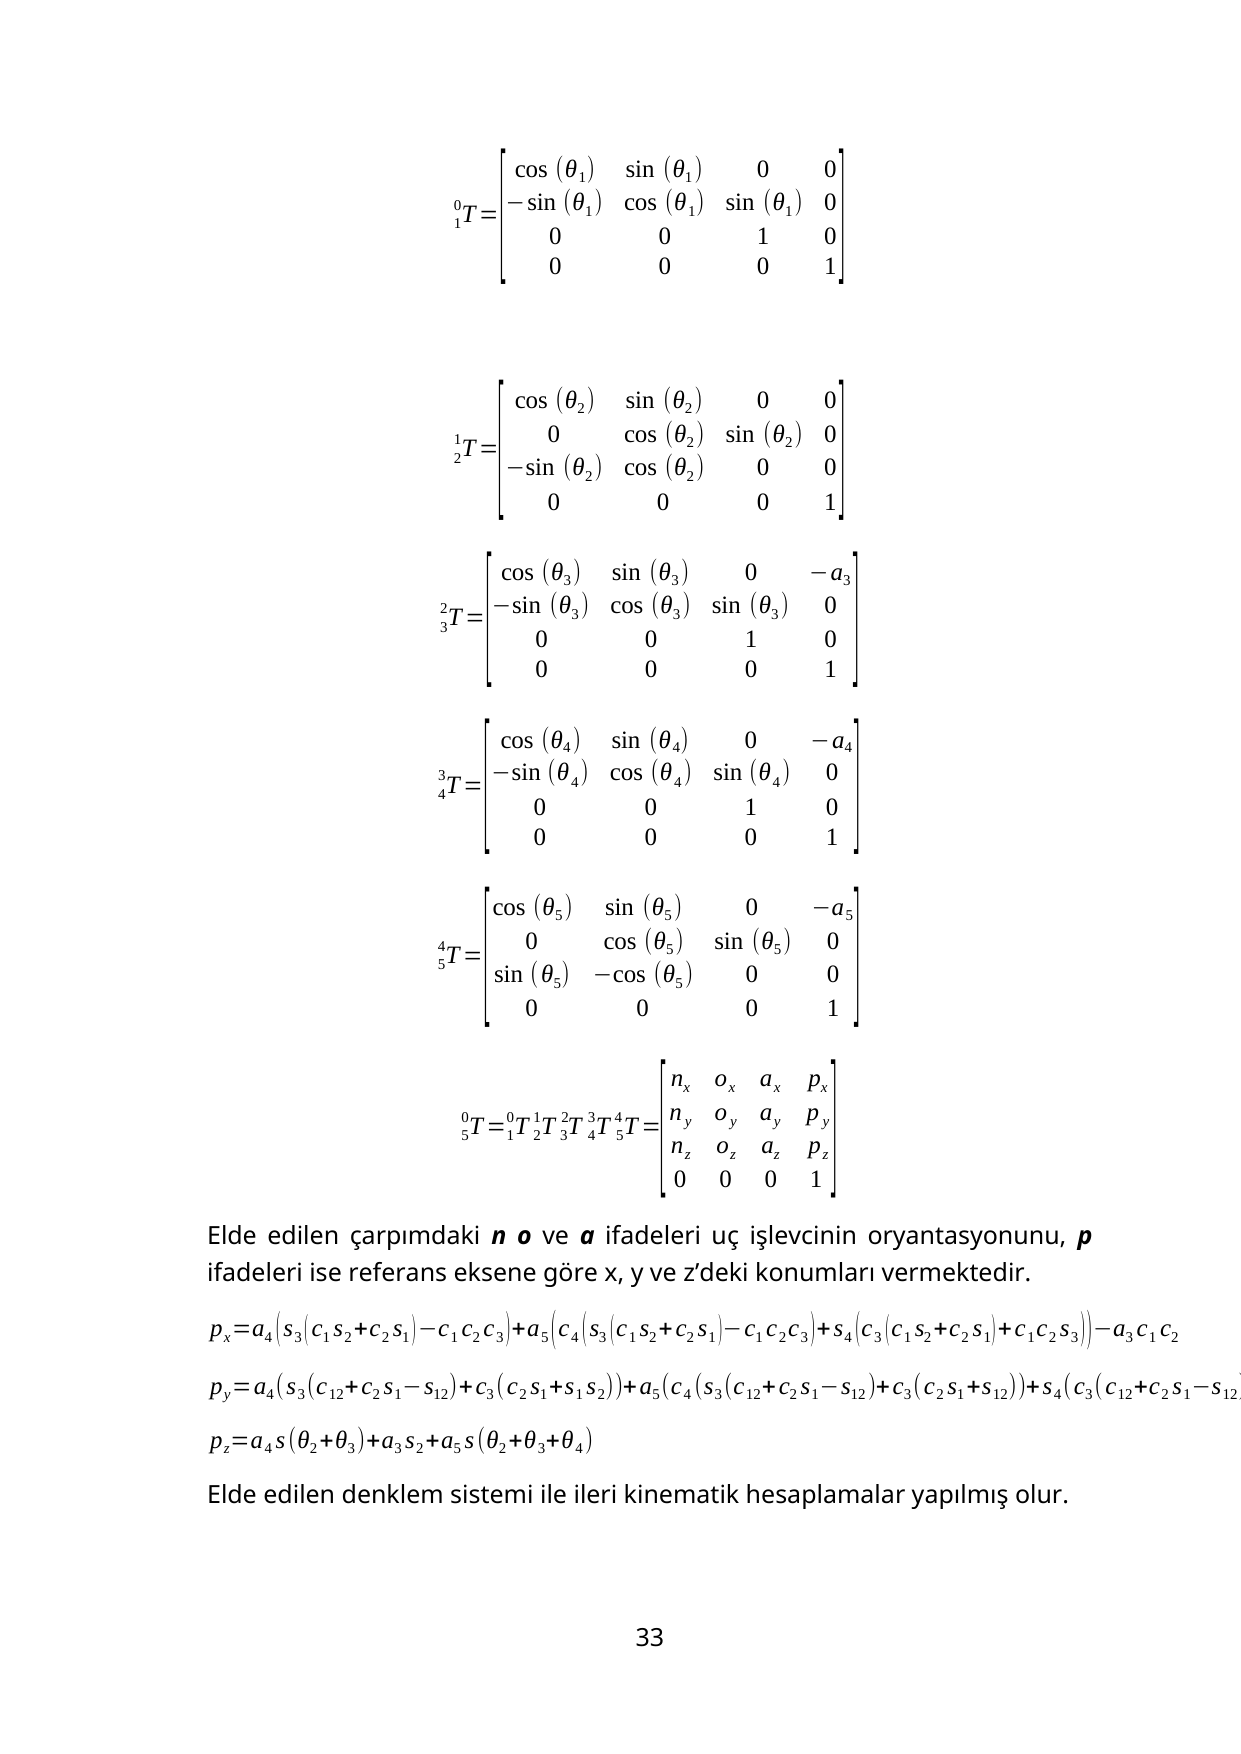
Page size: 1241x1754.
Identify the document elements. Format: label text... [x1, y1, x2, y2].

text Elde edilen denklem sistemi ile ileri kinematik hesaplamalar yapılmış olur. [207, 1477, 1092, 1511]
text Elde edilen çarpımdaki n o ve a ifadeleri uç işlevcinin oryantasyonunu, p ifadeleri ise referans eksene göre x, y ve z’deki konumları vermektedir. [207, 1218, 1092, 1289]
